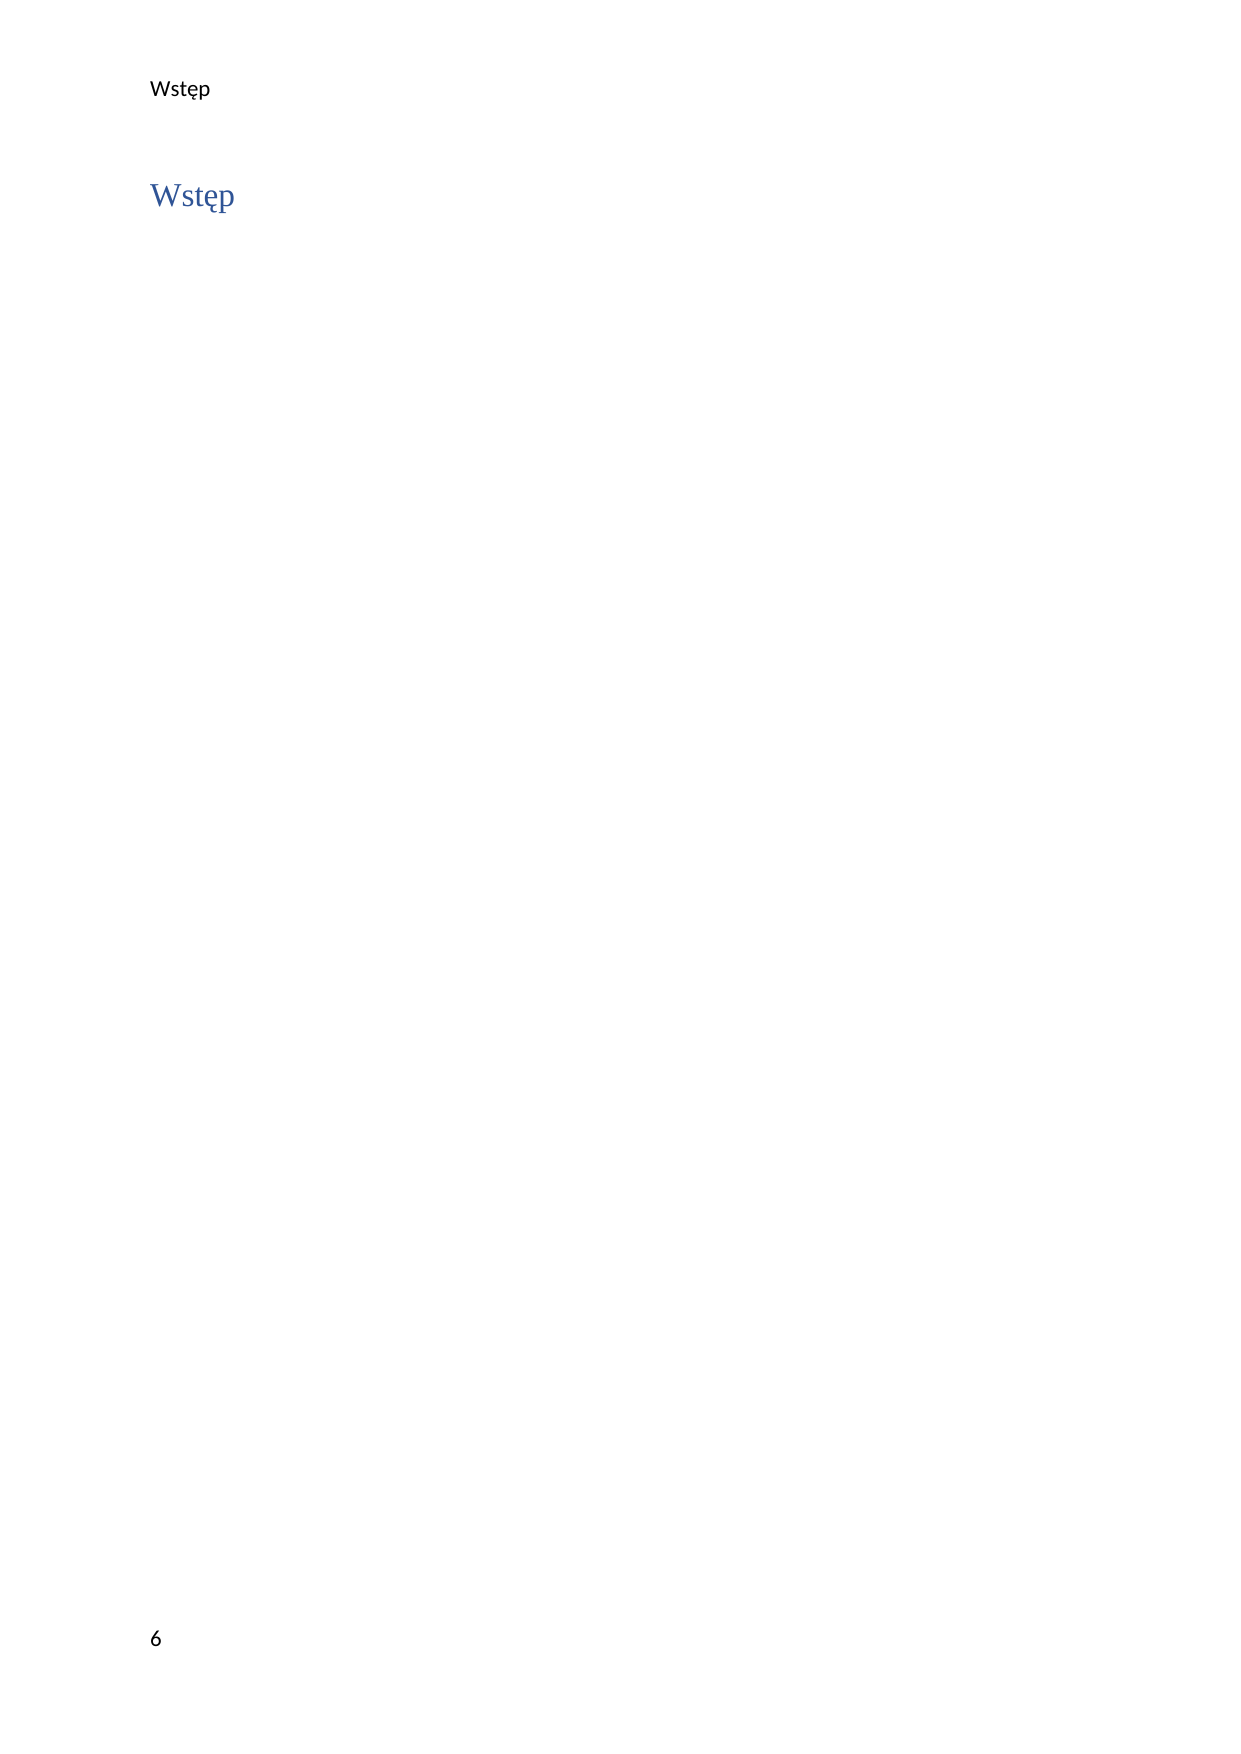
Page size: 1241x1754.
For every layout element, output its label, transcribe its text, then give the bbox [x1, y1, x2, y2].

subtitle Wstęp [150, 175, 1090, 213]
